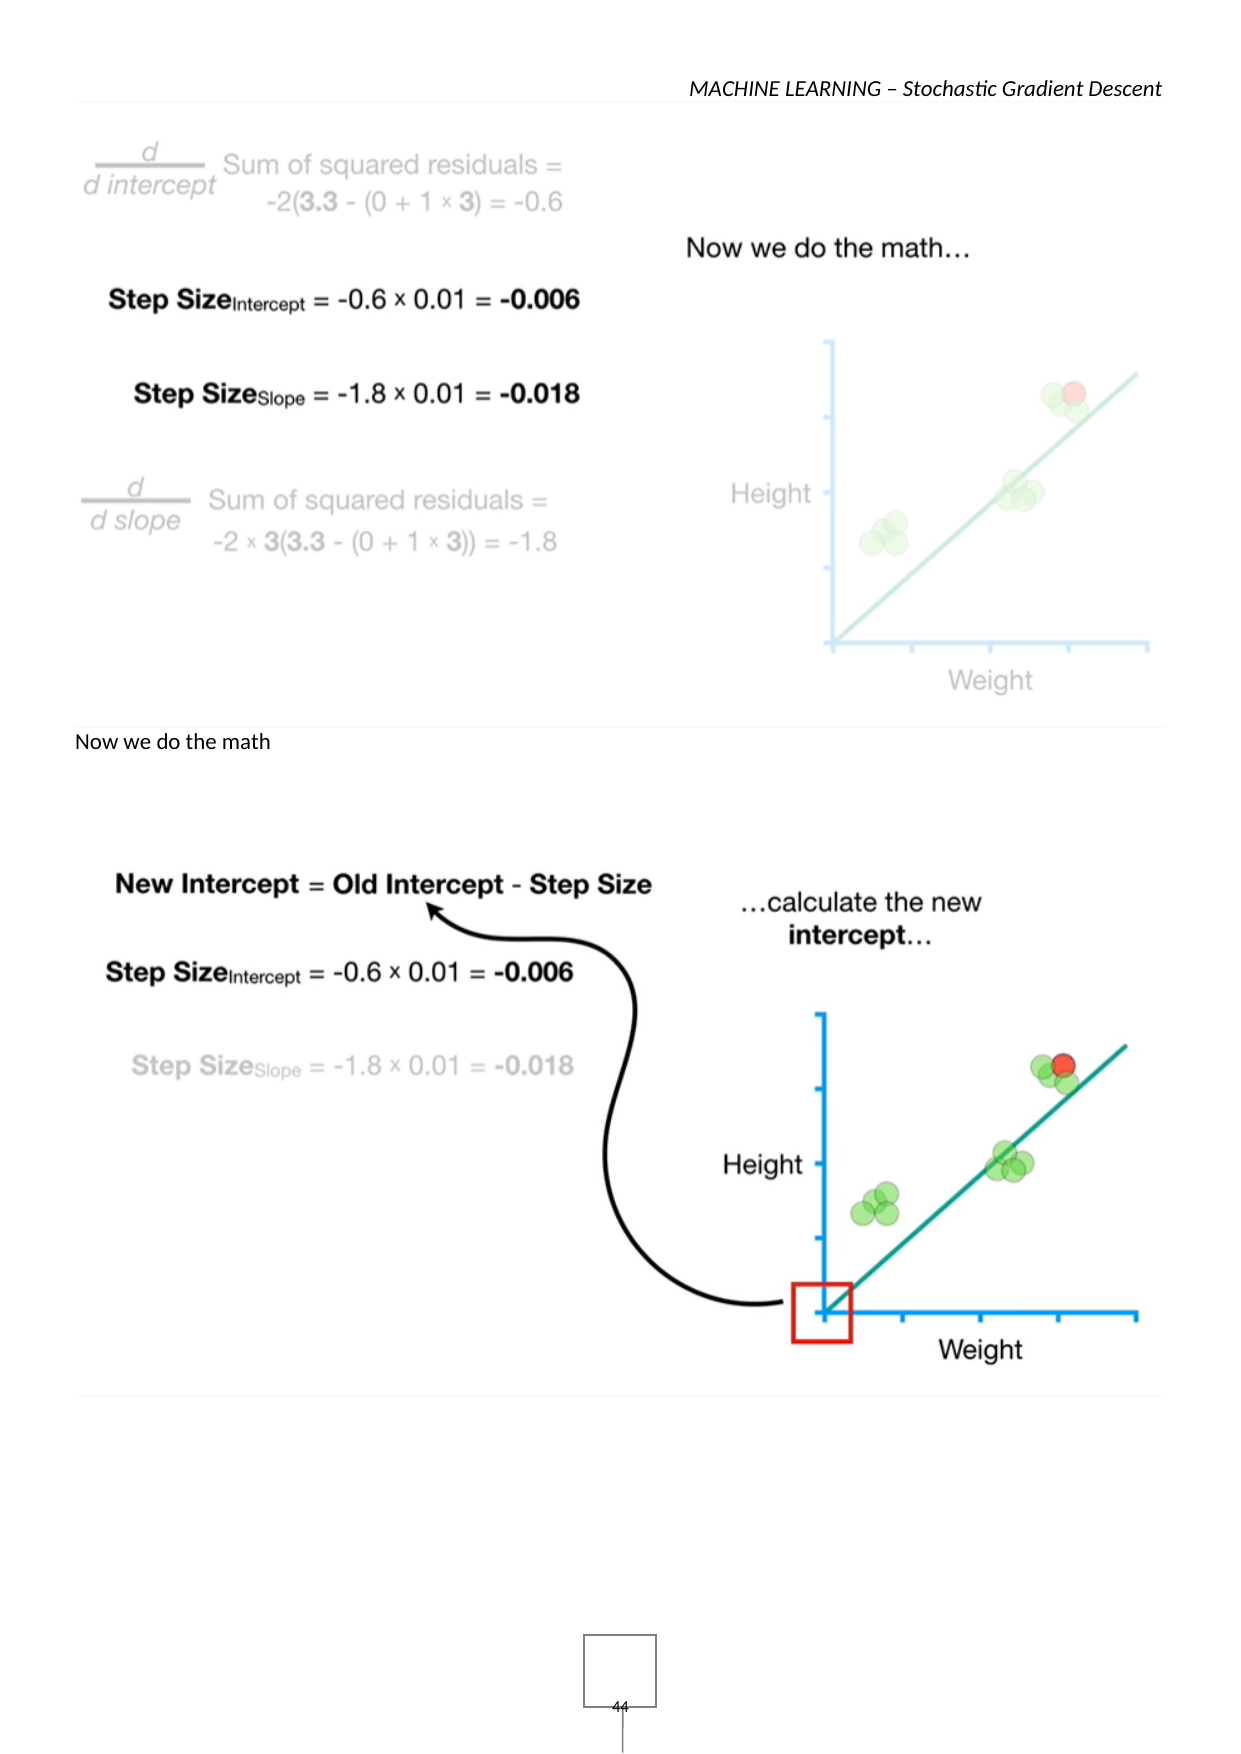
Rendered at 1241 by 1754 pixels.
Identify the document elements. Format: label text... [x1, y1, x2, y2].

picture [75, 783, 1166, 1397]
picture [75, 101, 1166, 728]
text Now we do the math [75, 728, 1165, 756]
